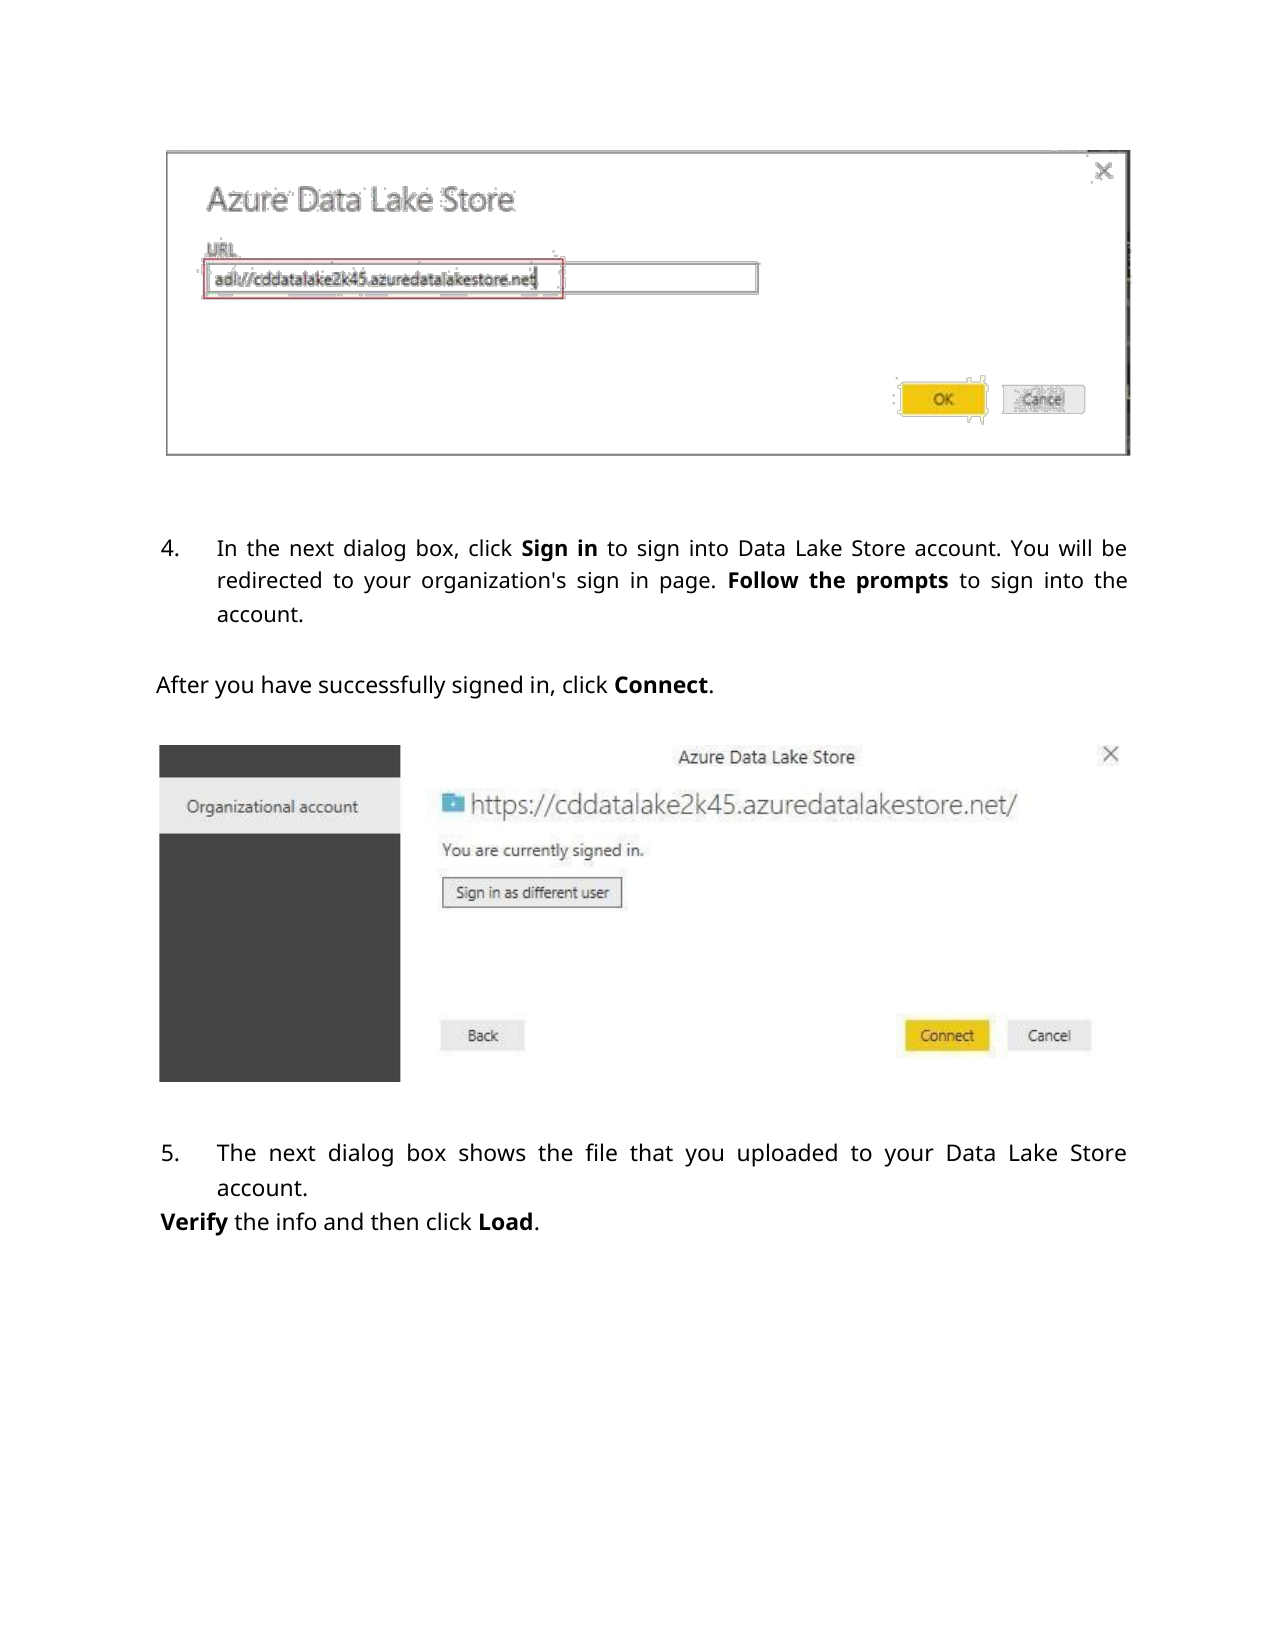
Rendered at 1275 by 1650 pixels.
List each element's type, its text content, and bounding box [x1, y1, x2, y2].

text Verify the info and then click Load. [160, 1206, 1128, 1237]
picture [166, 150, 1132, 470]
list In the next dialog box, click Sign in to sign into Data Lake Store account. You will be redirected to your organization's sign in page. Follow the prompts to sign into the account. [161, 532, 1128, 629]
list The next dialog box shows the file that you uploaded to your Data Lake Store account. [161, 1137, 1128, 1203]
text After you have successfully signed in, click Connect. [151, 669, 1128, 700]
picture [159, 745, 1125, 1082]
